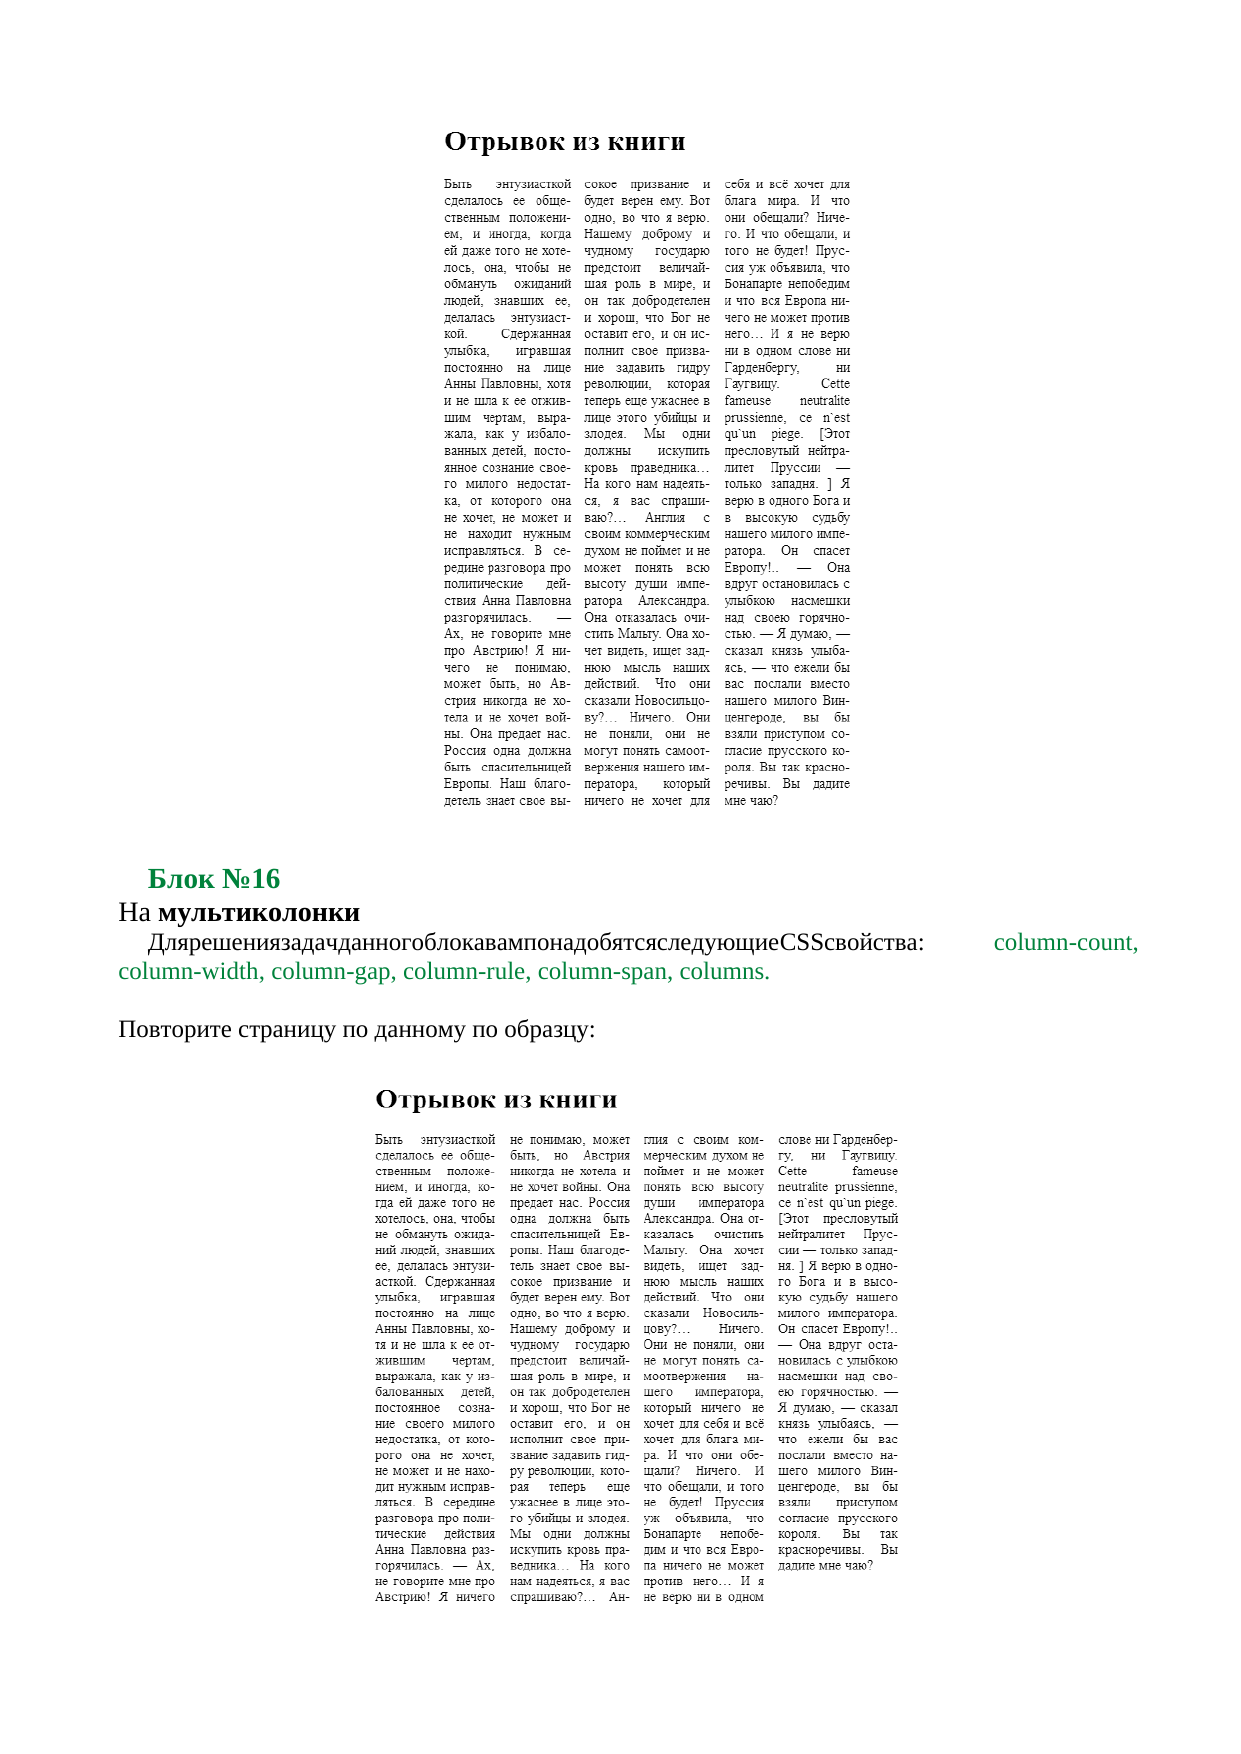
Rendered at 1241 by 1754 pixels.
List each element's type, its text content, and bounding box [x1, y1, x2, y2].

picture [346, 1071, 924, 1619]
subtitle На мультиколонки [118, 894, 1152, 927]
text ДлярешениязадачданногоблокавампонадобятсяследующиеCSSсвойства: column-count, column-width, column-gap, column-rule, column-span, columns. [118, 927, 1138, 984]
text Повторите страницу по данному по образцу: [118, 1014, 1152, 1042]
text Блок №16 [118, 861, 1152, 894]
picture [425, 118, 874, 828]
